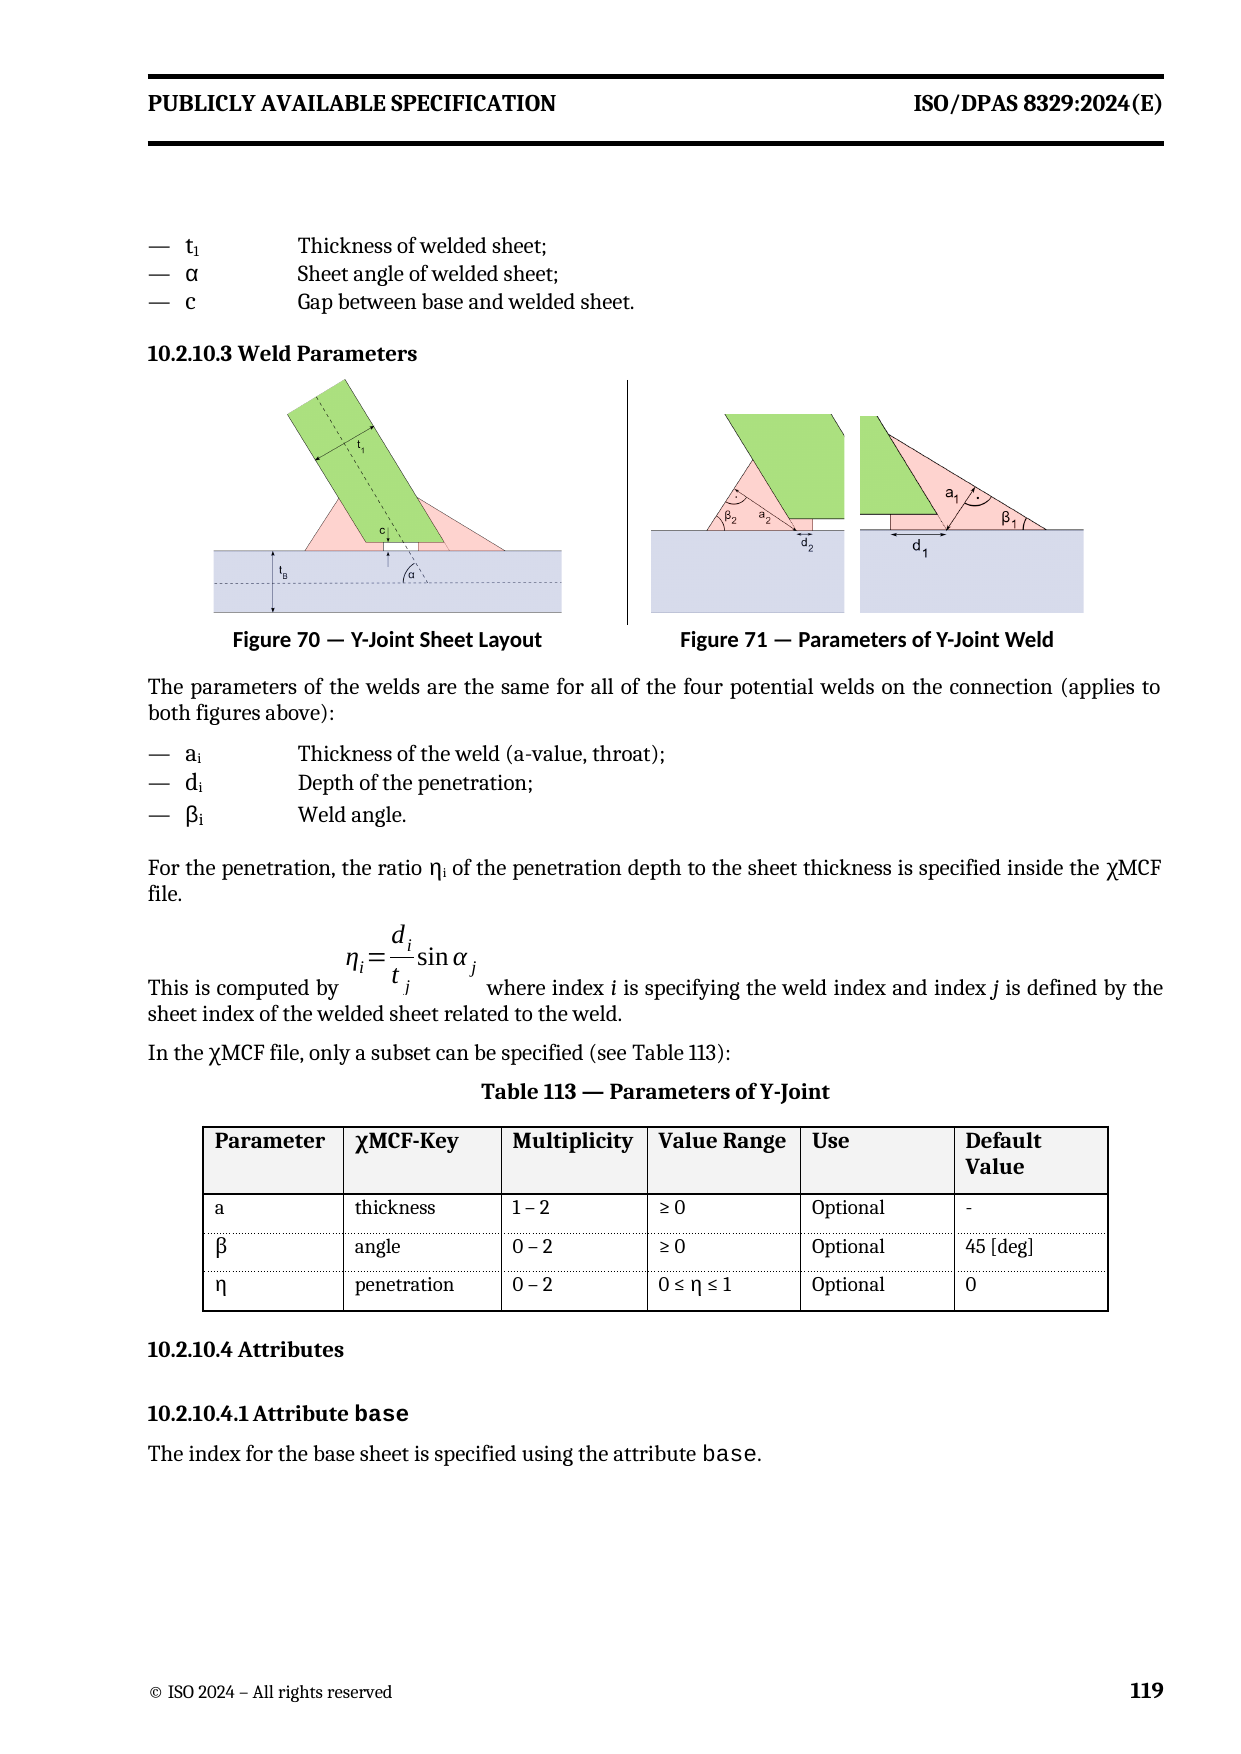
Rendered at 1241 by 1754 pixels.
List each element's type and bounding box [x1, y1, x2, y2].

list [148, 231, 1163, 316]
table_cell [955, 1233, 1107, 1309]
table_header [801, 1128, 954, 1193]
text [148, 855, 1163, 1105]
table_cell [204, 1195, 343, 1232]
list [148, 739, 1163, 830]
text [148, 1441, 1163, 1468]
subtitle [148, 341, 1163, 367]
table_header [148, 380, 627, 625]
picture [651, 414, 845, 613]
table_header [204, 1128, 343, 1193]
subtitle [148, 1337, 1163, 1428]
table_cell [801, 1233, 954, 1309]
picture [213, 379, 562, 613]
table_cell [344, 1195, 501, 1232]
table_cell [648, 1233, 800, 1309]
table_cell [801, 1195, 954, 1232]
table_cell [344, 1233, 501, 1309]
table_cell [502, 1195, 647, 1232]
picture [860, 416, 1084, 613]
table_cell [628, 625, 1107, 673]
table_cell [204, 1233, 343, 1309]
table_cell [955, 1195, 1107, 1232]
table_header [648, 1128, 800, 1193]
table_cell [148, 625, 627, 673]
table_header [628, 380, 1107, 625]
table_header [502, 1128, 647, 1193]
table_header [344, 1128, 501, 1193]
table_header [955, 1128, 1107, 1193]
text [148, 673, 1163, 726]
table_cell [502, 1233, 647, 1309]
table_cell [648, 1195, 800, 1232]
